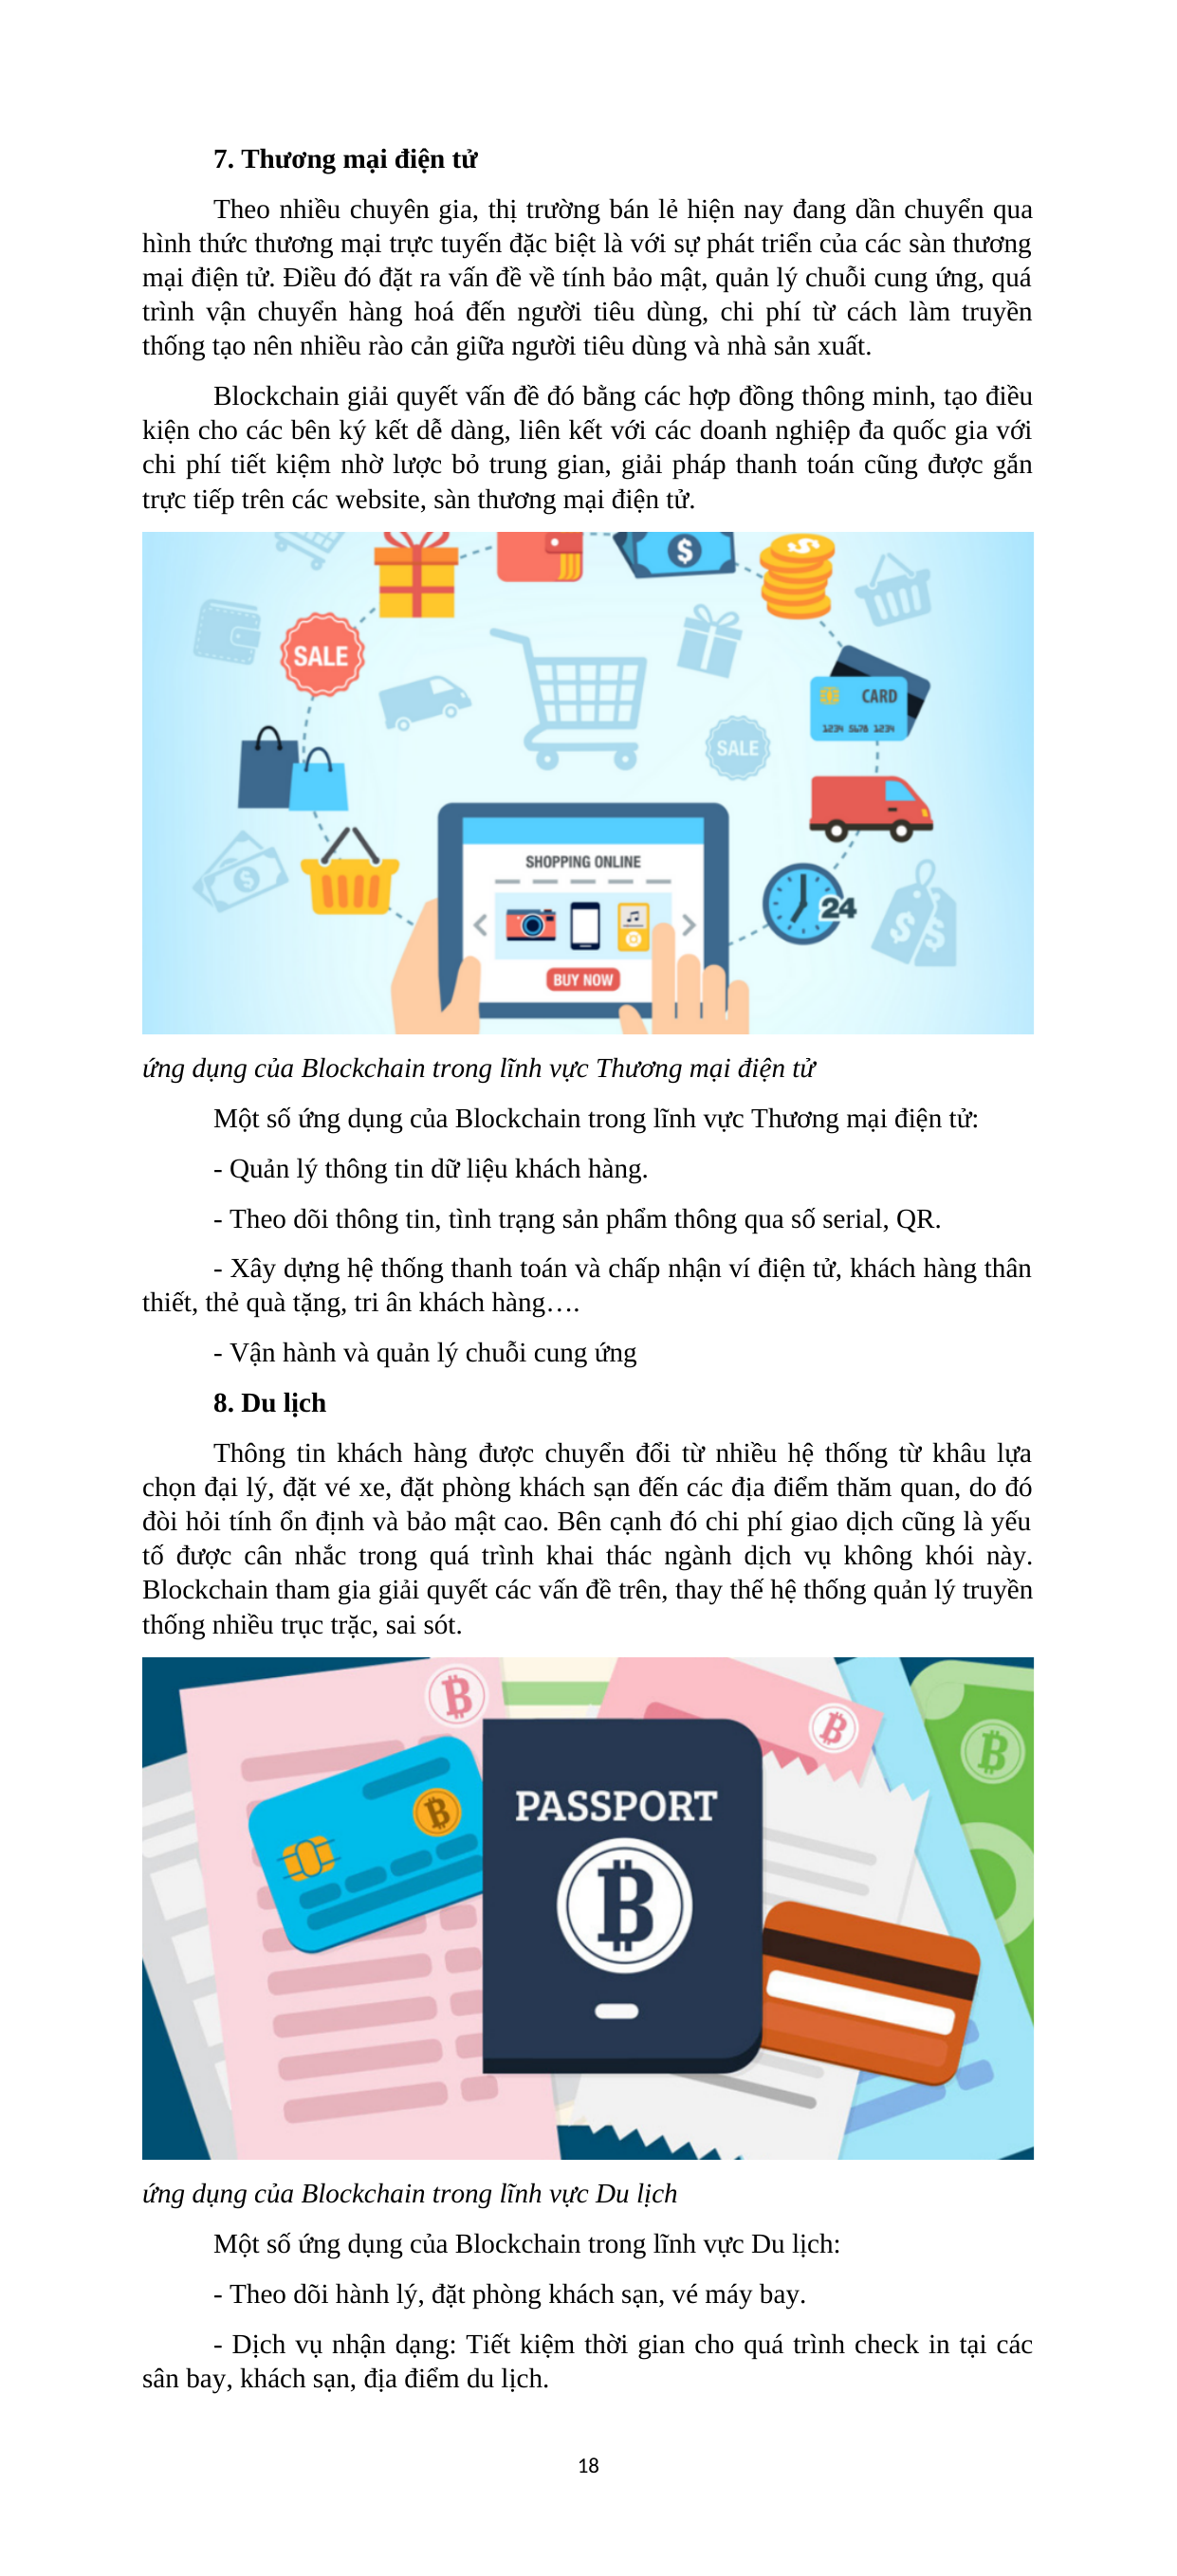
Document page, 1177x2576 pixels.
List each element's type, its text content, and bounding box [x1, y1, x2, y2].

text Theo nhiều chuyên gia, thị trường bán lẻ hiện nay đang dần chuyển qua hình thức thương mại trực tuyến đặc biệt là với sự phát triển của các sàn thương mại điện tử. Điều đó đặt ra vấn đề về tính bảo mật, quản lý chuỗi cung ứng, quá trình vận chuyển hàng hoá đến người tiêu dùng, chi phí từ cách làm truyền thống tạo nên nhiều rào cản giữa người tiêu dùng và nhà sản xuất. [142, 192, 1034, 361]
picture [142, 1657, 1035, 2160]
text ứng dụng của Blockchain trong lĩnh vực Du lịch [142, 2177, 1034, 2209]
text - Theo dõi thông tin, tình trạng sản phẩm thông qua số serial, QR. [142, 1202, 1034, 1233]
text - Theo dõi hành lý, đặt phòng khách sạn, vé máy bay. [142, 2277, 1034, 2309]
picture [142, 532, 1035, 1034]
text Blockchain giải quyết vấn đề đó bằng các hợp đồng thông minh, tạo điều kiện cho các bên ký kết dễ dàng, liên kết với các doanh nghiệp đa quốc gia với chi phí tiết kiệm nhờ lược bỏ trung gian, giải pháp thanh toán cũng được gắn trực tiếp trên các website, sàn thương mại điện tử. [142, 379, 1034, 514]
text Thông tin khách hàng được chuyển đổi từ nhiều hệ thống từ khâu lựa chọn đại lý, đặt vé xe, đặt phòng khách sạn đến các địa điểm thăm quan, do đó đòi hỏi tính ổn định và bảo mật cao. Bên cạnh đó chi phí giao dịch cũng là yếu tố được cân nhắc trong quá trình khai thác ngành dịch vụ không khói này. Blockchain tham gia giải quyết các vấn đề trên, thay thế hệ thống quản lý truyền thống nhiều trục trặc, sai sót. [142, 1436, 1034, 1639]
text - Quản lý thông tin dữ liệu khách hàng. [142, 1152, 1034, 1183]
text 8. Du lịch [142, 1386, 1034, 1418]
text - Dịch vụ nhận dạng: Tiết kiệm thời gian cho quá trình check in tại các sân bay, khách sạn, địa điểm du lịch. [142, 2328, 1034, 2393]
text Một số ứng dụng của Blockchain trong lĩnh vực Du lịch: [142, 2227, 1034, 2259]
text Một số ứng dụng của Blockchain trong lĩnh vực Thương mại điện tử: [142, 1102, 1034, 1134]
text 7. Thương mại điện tử [142, 142, 1034, 174]
text - Vận hành và quản lý chuỗi cung ứng [142, 1336, 1034, 1368]
text - Xây dựng hệ thống thanh toán và chấp nhận ví điện tử, khách hàng thân thiết, thẻ quà tặng, tri ân khách hàng…. [142, 1251, 1034, 1318]
text ứng dụng của Blockchain trong lĩnh vực Thương mại điện tử [142, 1051, 1034, 1084]
